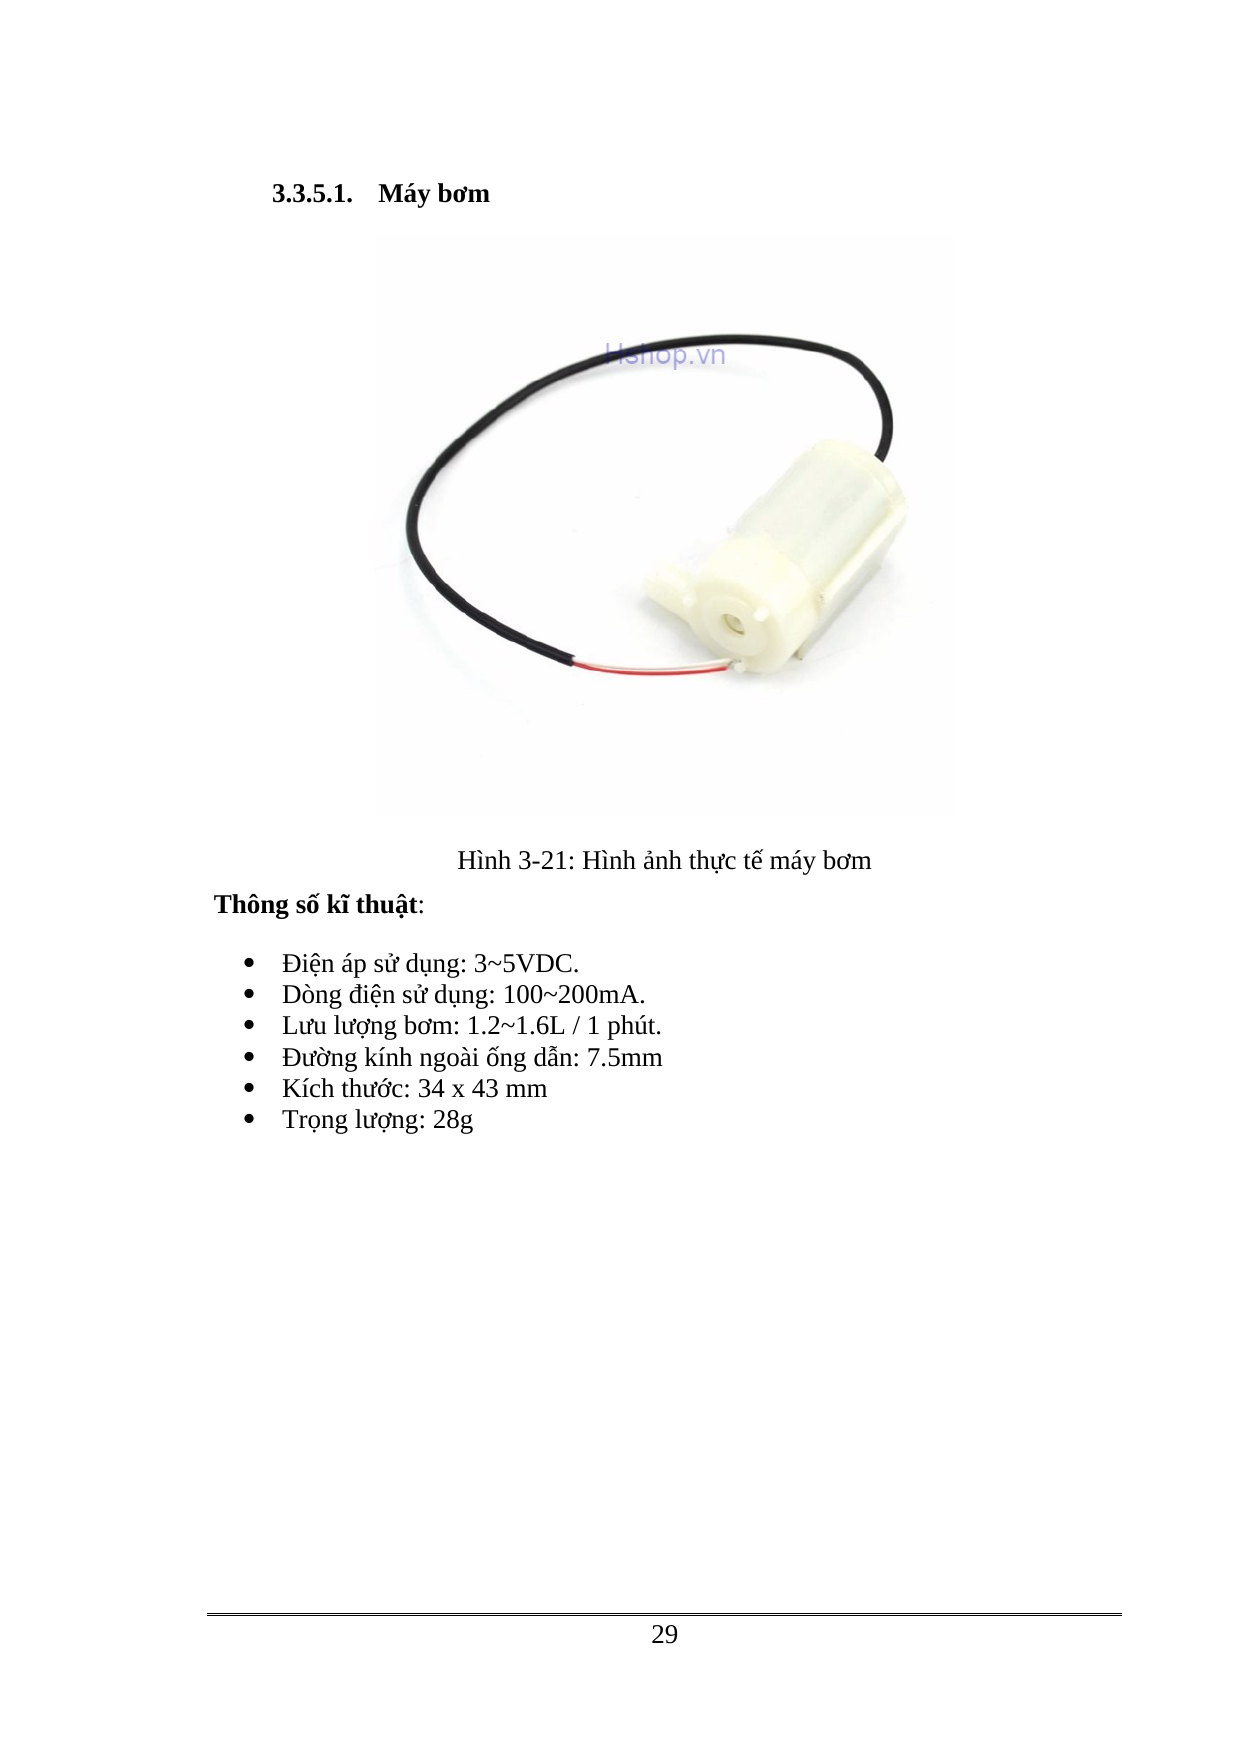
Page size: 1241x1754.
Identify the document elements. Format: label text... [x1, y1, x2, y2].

text Thông số kĩ thuật: [207, 888, 1122, 919]
picture [374, 236, 955, 816]
list Đường kính ngoài ống dẫn: 7.5mm [244, 1041, 1122, 1072]
list Lưu lượng bơm: 1.2~1.6L / 1 phút. [244, 1009, 1122, 1041]
list Trọng lượng: 28g [244, 1103, 1122, 1134]
list Kích thước: 34 x 43 mm [244, 1072, 1122, 1103]
subtitle Máy bơm [272, 177, 1122, 208]
list Điện áp sử dụng: 3~5VDC. [244, 947, 1122, 978]
list Dòng điện sử dụng: 100~200mA. [244, 978, 1122, 1009]
